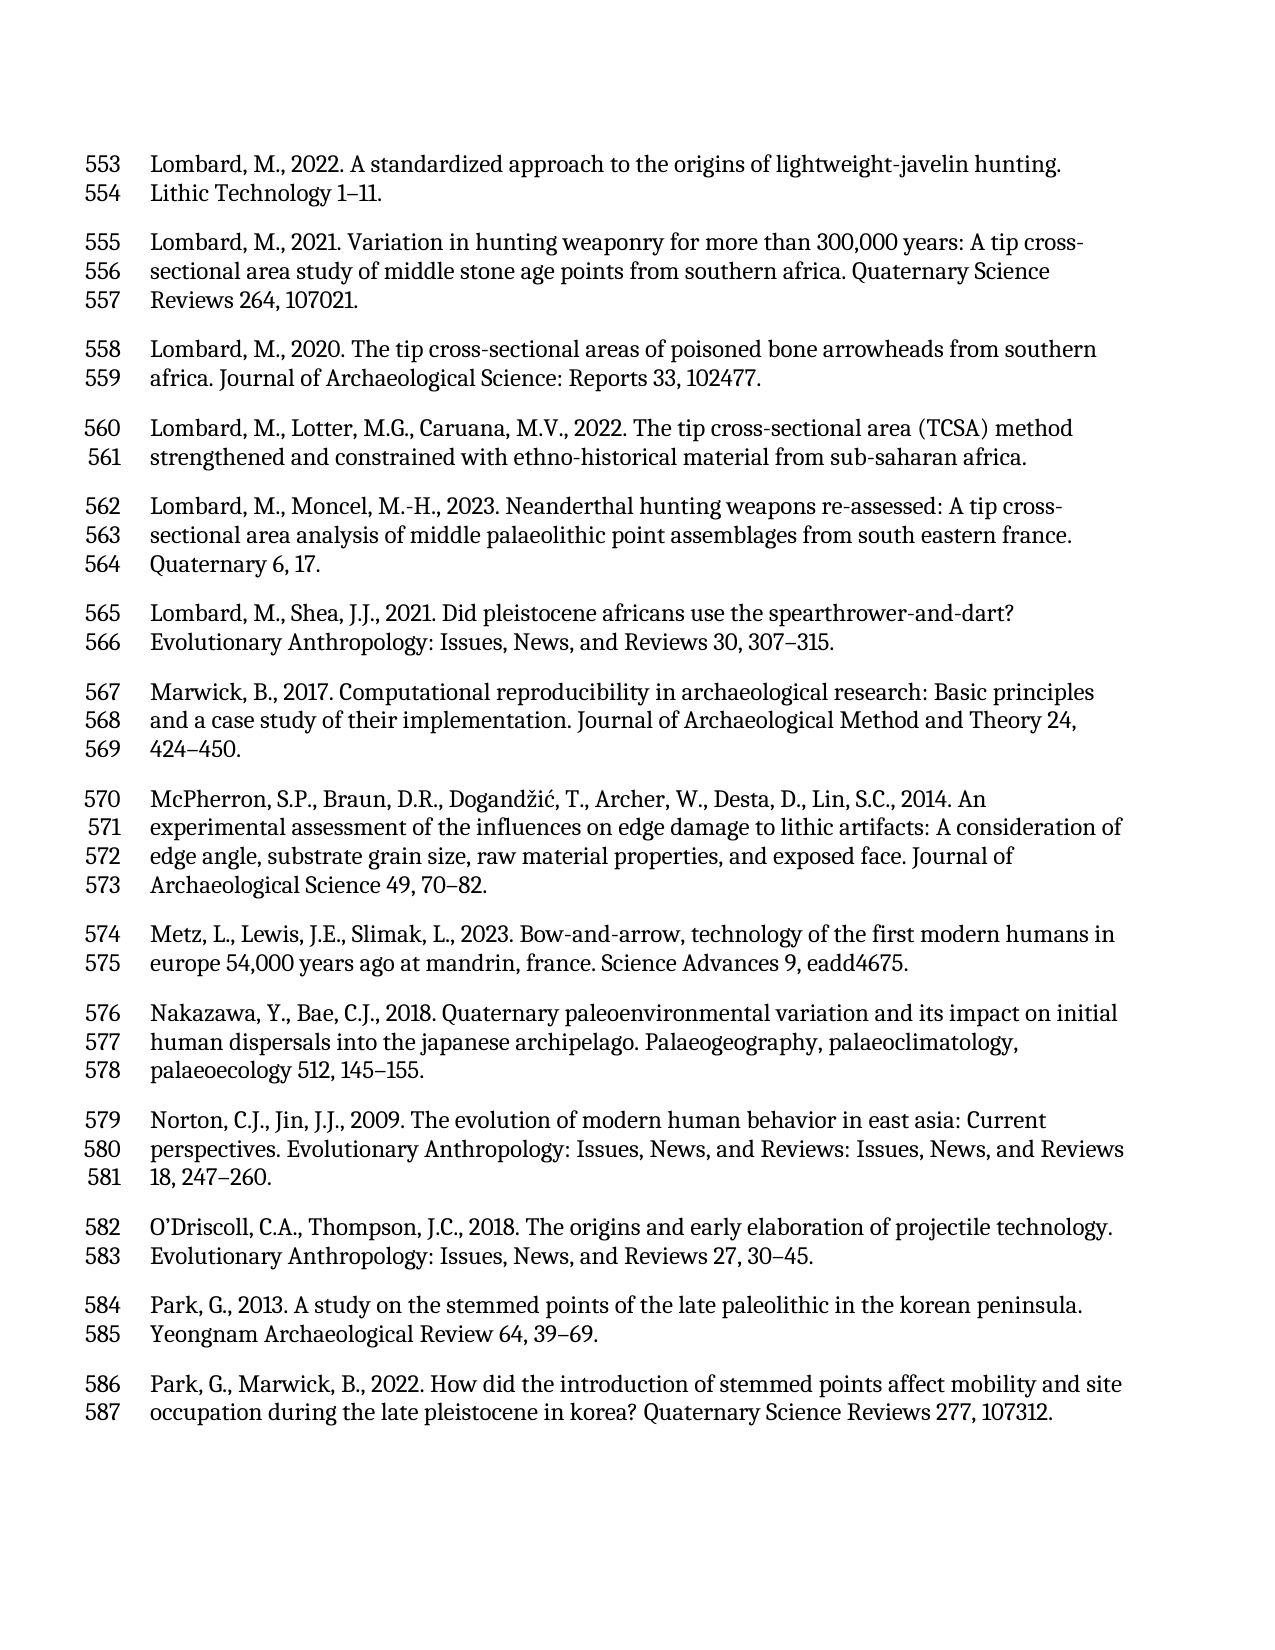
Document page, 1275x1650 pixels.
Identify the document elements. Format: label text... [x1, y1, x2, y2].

text Lombard, M., 2021. Variation in hunting weaponry for more than 300,000 years: A tip cross-sectional area study of middle stone age points from southern africa. Quaternary Science Reviews 264, 107021. [150, 228, 1125, 314]
text Park, G., 2013. A study on the stemmed points of the late paleolithic in the korean peninsula. Yeongnam Archaeological Review 64, 39–69. [150, 1291, 1125, 1349]
text Lombard, M., 2020. The tip cross-sectional areas of poisoned bone arrowheads from southern africa. Journal of Archaeological Science: Reports 33, 102477. [150, 335, 1125, 393]
text Lombard, M., 2022. A standardized approach to the origins of lightweight-javelin hunting. Lithic Technology 1–11. [150, 150, 1125, 207]
text Norton, C.J., Jin, J.J., 2009. The evolution of modern human behavior in east asia: Current perspectives. Evolutionary Anthropology: Issues, News, and Reviews: Issues, News, and Reviews 18, 247–260. [150, 1106, 1125, 1192]
text Nakazawa, Y., Bae, C.J., 2018. Quaternary paleoenvironmental variation and its impact on initial human dispersals into the japanese archipelago. Palaeogeography, palaeoclimatology, palaeoecology 512, 145–155. [150, 999, 1125, 1085]
text McPherron, S.P., Braun, D.R., Dogandžić, T., Archer, W., Desta, D., Lin, S.C., 2014. An experimental assessment of the influences on edge damage to lithic artifacts: A consideration of edge angle, substrate grain size, raw material properties, and exposed face. Journal of Archaeological Science 49, 70–82. [150, 784, 1125, 899]
text Lombard, M., Shea, J.J., 2021. Did pleistocene africans use the spearthrower-and-dart? Evolutionary Anthropology: Issues, News, and Reviews 30, 307–315. [150, 599, 1125, 657]
text Lombard, M., Lotter, M.G., Caruana, M.V., 2022. The tip cross-sectional area (TCSA) method strengthened and constrained with ethno-historical material from sub-saharan africa. [150, 414, 1125, 471]
text Metz, L., Lewis, J.E., Slimak, L., 2023. Bow-and-arrow, technology of the first modern humans in europe 54,000 years ago at mandrin, france. Science Advances 9, eadd4675. [150, 920, 1125, 978]
text Marwick, B., 2017. Computational reproducibility in archaeological research: Basic principles and a case study of their implementation. Journal of Archaeological Method and Theory 24, 424–450. [150, 677, 1125, 764]
text O’Driscoll, C.A., Thompson, J.C., 2018. The origins and early elaboration of projectile technology. Evolutionary Anthropology: Issues, News, and Reviews 27, 30–45. [150, 1213, 1125, 1270]
text Lombard, M., Moncel, M.-H., 2023. Neanderthal hunting weapons re-assessed: A tip cross-sectional area analysis of middle palaeolithic point assemblages from south eastern france. Quaternary 6, 17. [150, 492, 1125, 578]
text Park, G., Marwick, B., 2022. How did the introduction of stemmed points affect mobility and site occupation during the late pleistocene in korea? Quaternary Science Reviews 277, 107312. [150, 1369, 1125, 1427]
